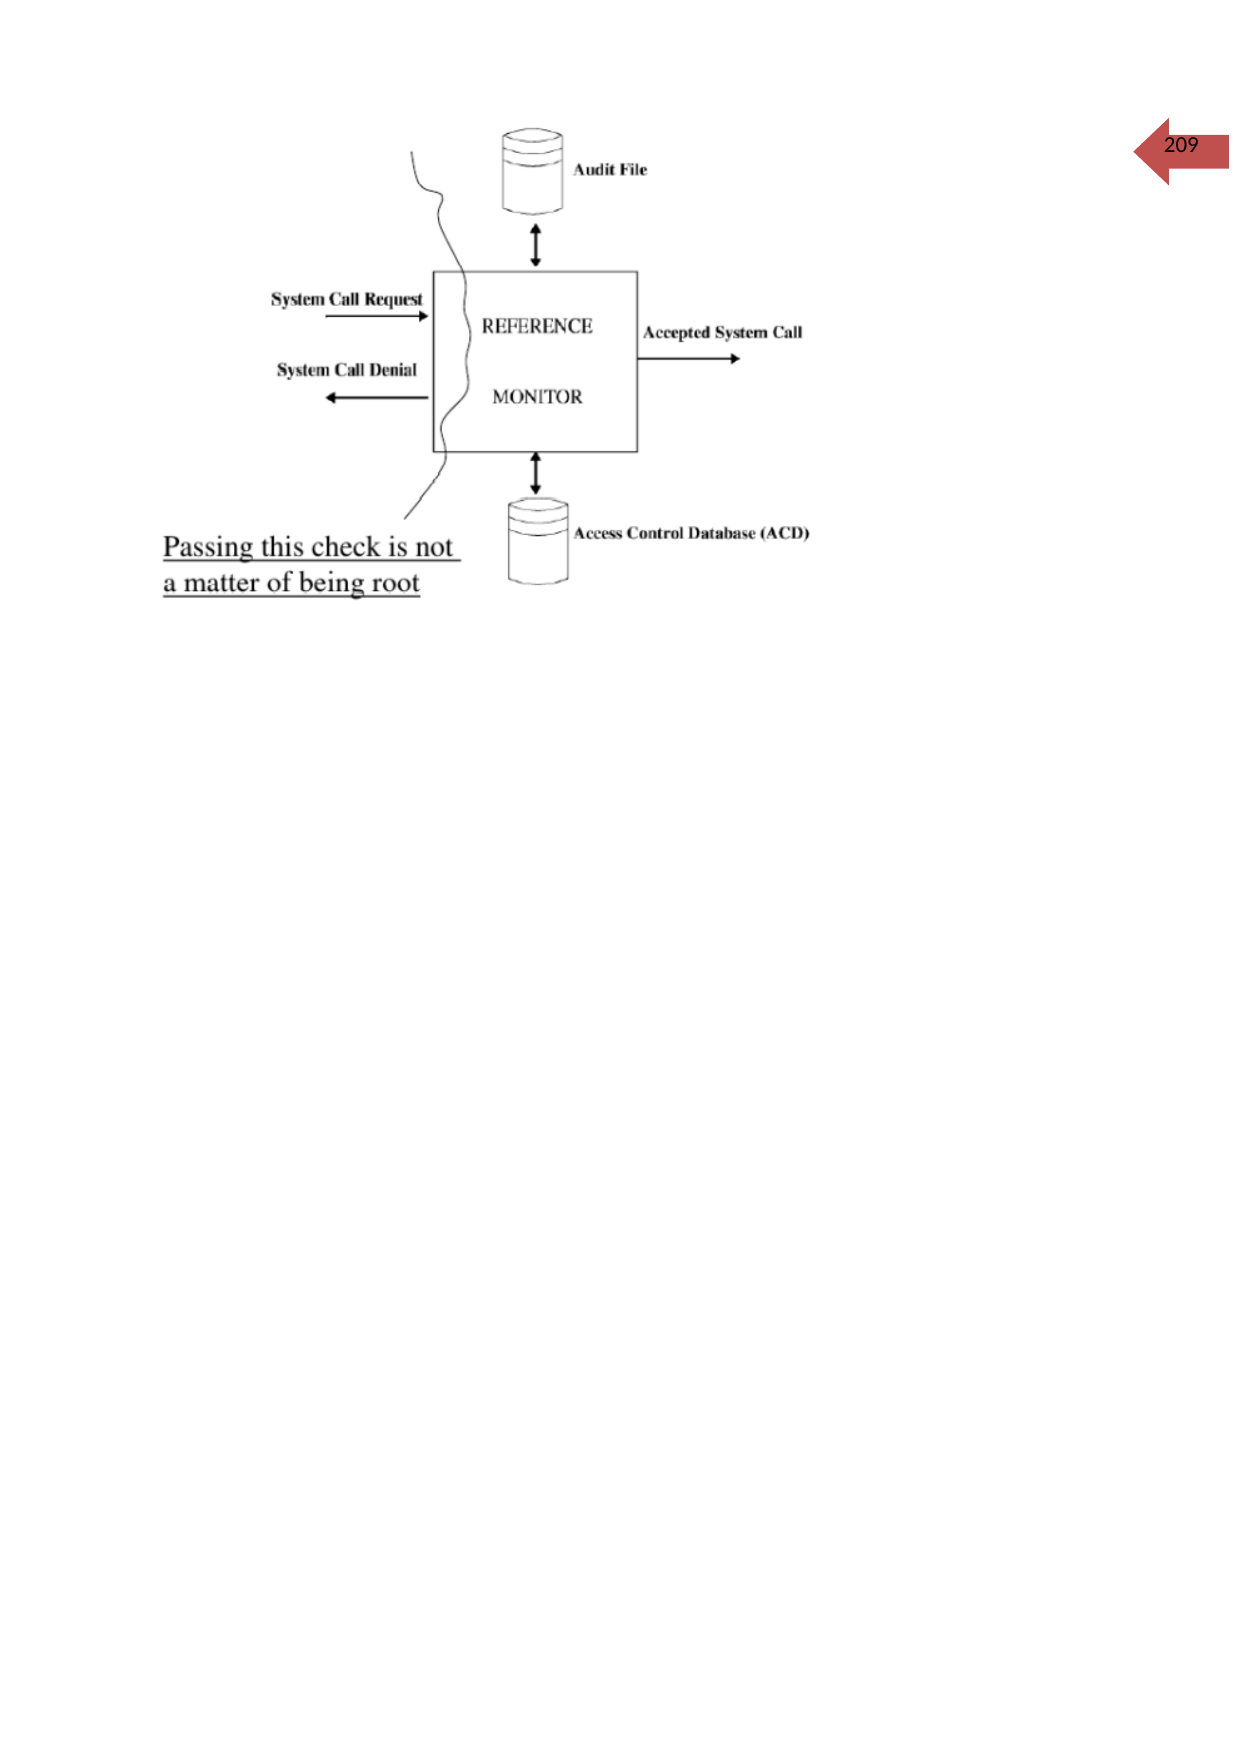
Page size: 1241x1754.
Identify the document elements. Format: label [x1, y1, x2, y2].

picture [118, 118, 882, 624]
